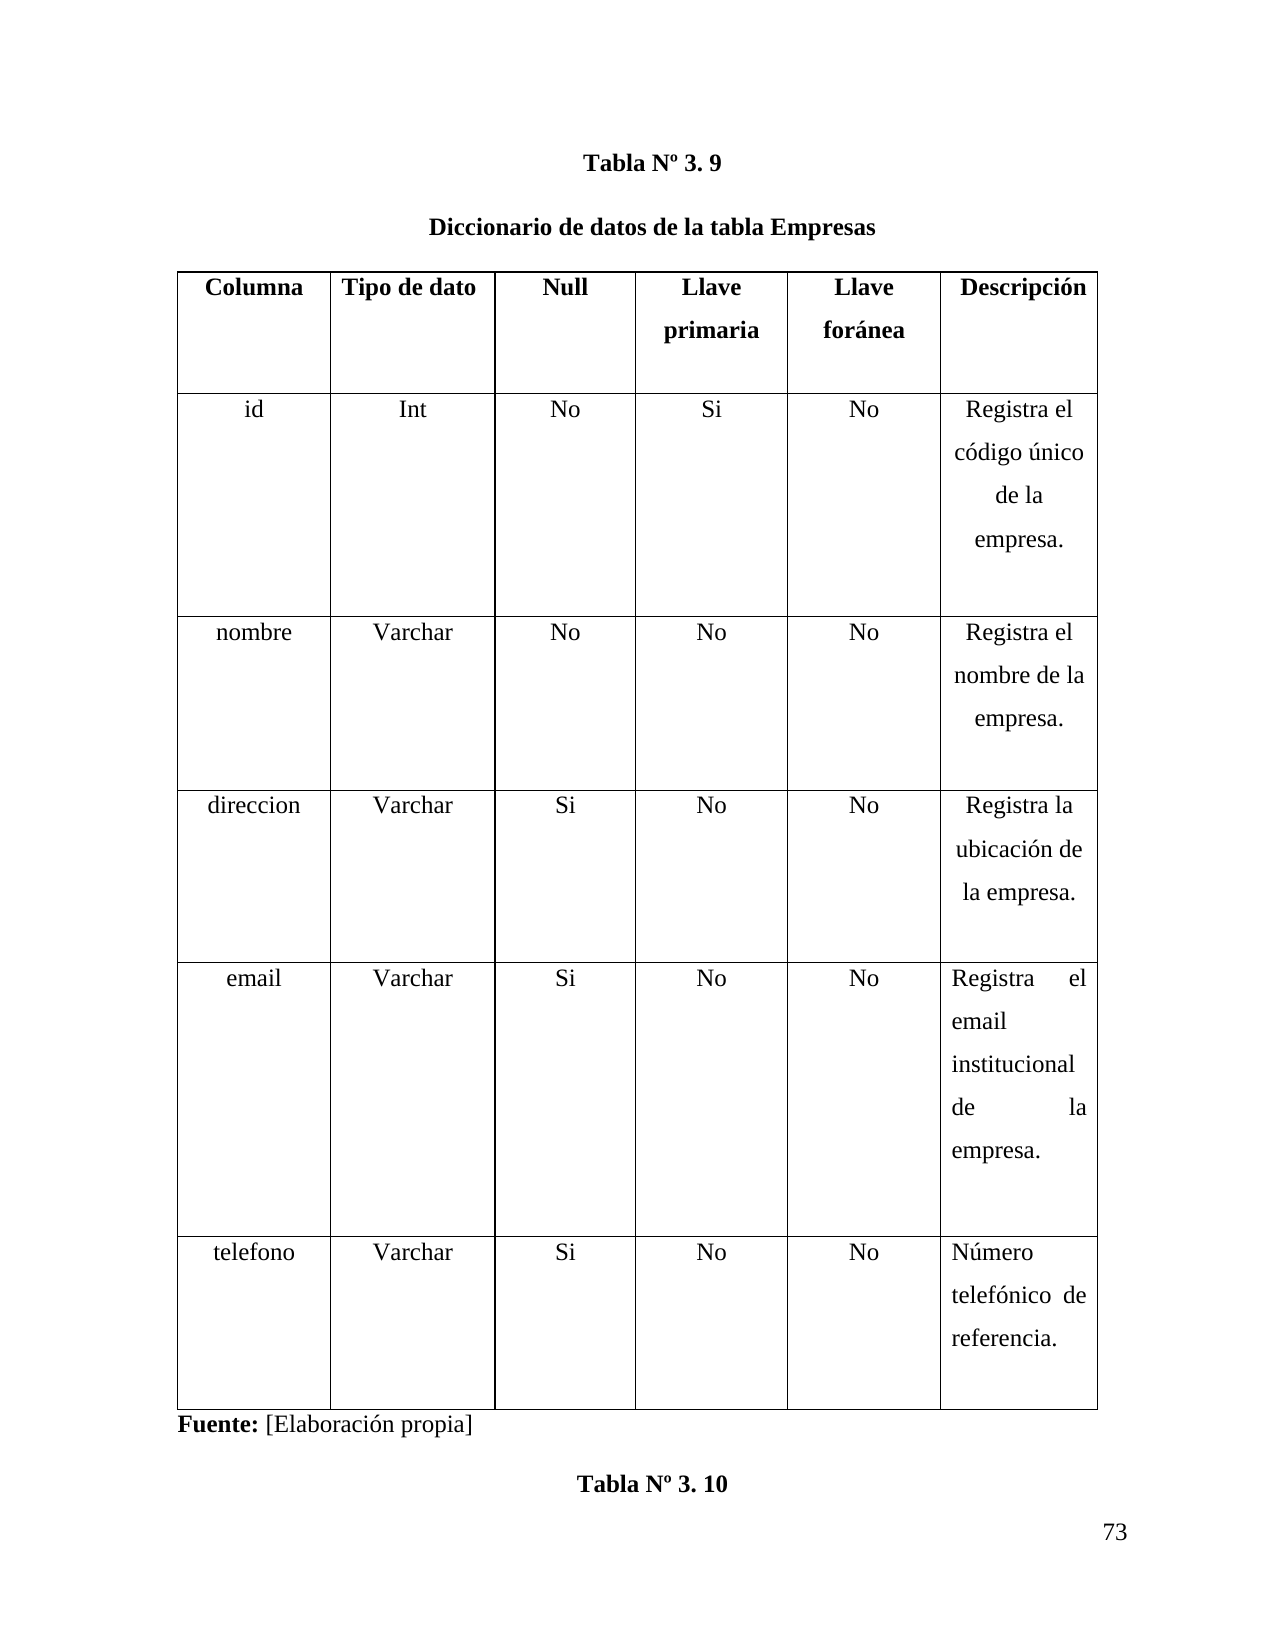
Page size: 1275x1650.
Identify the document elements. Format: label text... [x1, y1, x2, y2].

table_cell Varchar [331, 791, 494, 962]
table_cell id [178, 394, 330, 616]
table_cell Si [496, 791, 635, 962]
table_header Llave primaria [636, 273, 787, 393]
table_cell Varchar [331, 963, 494, 1236]
table_cell No [788, 1237, 940, 1408]
table_header Null [496, 273, 635, 393]
table_cell No [636, 617, 787, 789]
table_cell Int [331, 394, 494, 616]
table_cell Si [496, 963, 635, 1236]
table_cell No [788, 617, 940, 789]
table_cell Si [636, 394, 787, 616]
table_cell direccion [178, 791, 330, 962]
table_cell nombre [178, 617, 330, 789]
table_header Llave foránea [788, 273, 940, 393]
table_cell Registra el nombre de la empresa. [941, 617, 1097, 789]
table_cell No [636, 1237, 787, 1408]
text Fuente: [Elaboración propia] [177, 1409, 1127, 1438]
table_cell No [636, 963, 787, 1236]
table_cell telefono [178, 1237, 330, 1408]
table_cell No [788, 394, 940, 616]
table_header Columna [178, 273, 330, 393]
table_cell No [788, 963, 940, 1236]
table_cell Número telefónico de referencia. [941, 1237, 1097, 1408]
table_cell Registra el email institucional de la empresa. [941, 963, 1097, 1236]
table_cell Registra el código único de la empresa. [941, 394, 1097, 616]
text Tabla Nº 3. 9 [177, 148, 1127, 176]
table_cell Si [496, 1237, 635, 1408]
table_cell No [496, 394, 635, 616]
table_cell Varchar [331, 1237, 494, 1408]
table_header Descripción [941, 273, 1097, 393]
table_header Tipo de dato [331, 273, 494, 393]
table_cell email [178, 963, 330, 1236]
table_cell No [636, 791, 787, 962]
table_cell Registra la ubicación de la empresa. [941, 791, 1097, 962]
table_cell No [496, 617, 635, 789]
table_cell Varchar [331, 617, 494, 789]
text Diccionario de datos de la tabla Empresas [177, 212, 1127, 240]
table_cell No [788, 791, 940, 962]
text Tabla Nº 3. 10 [177, 1469, 1127, 1498]
